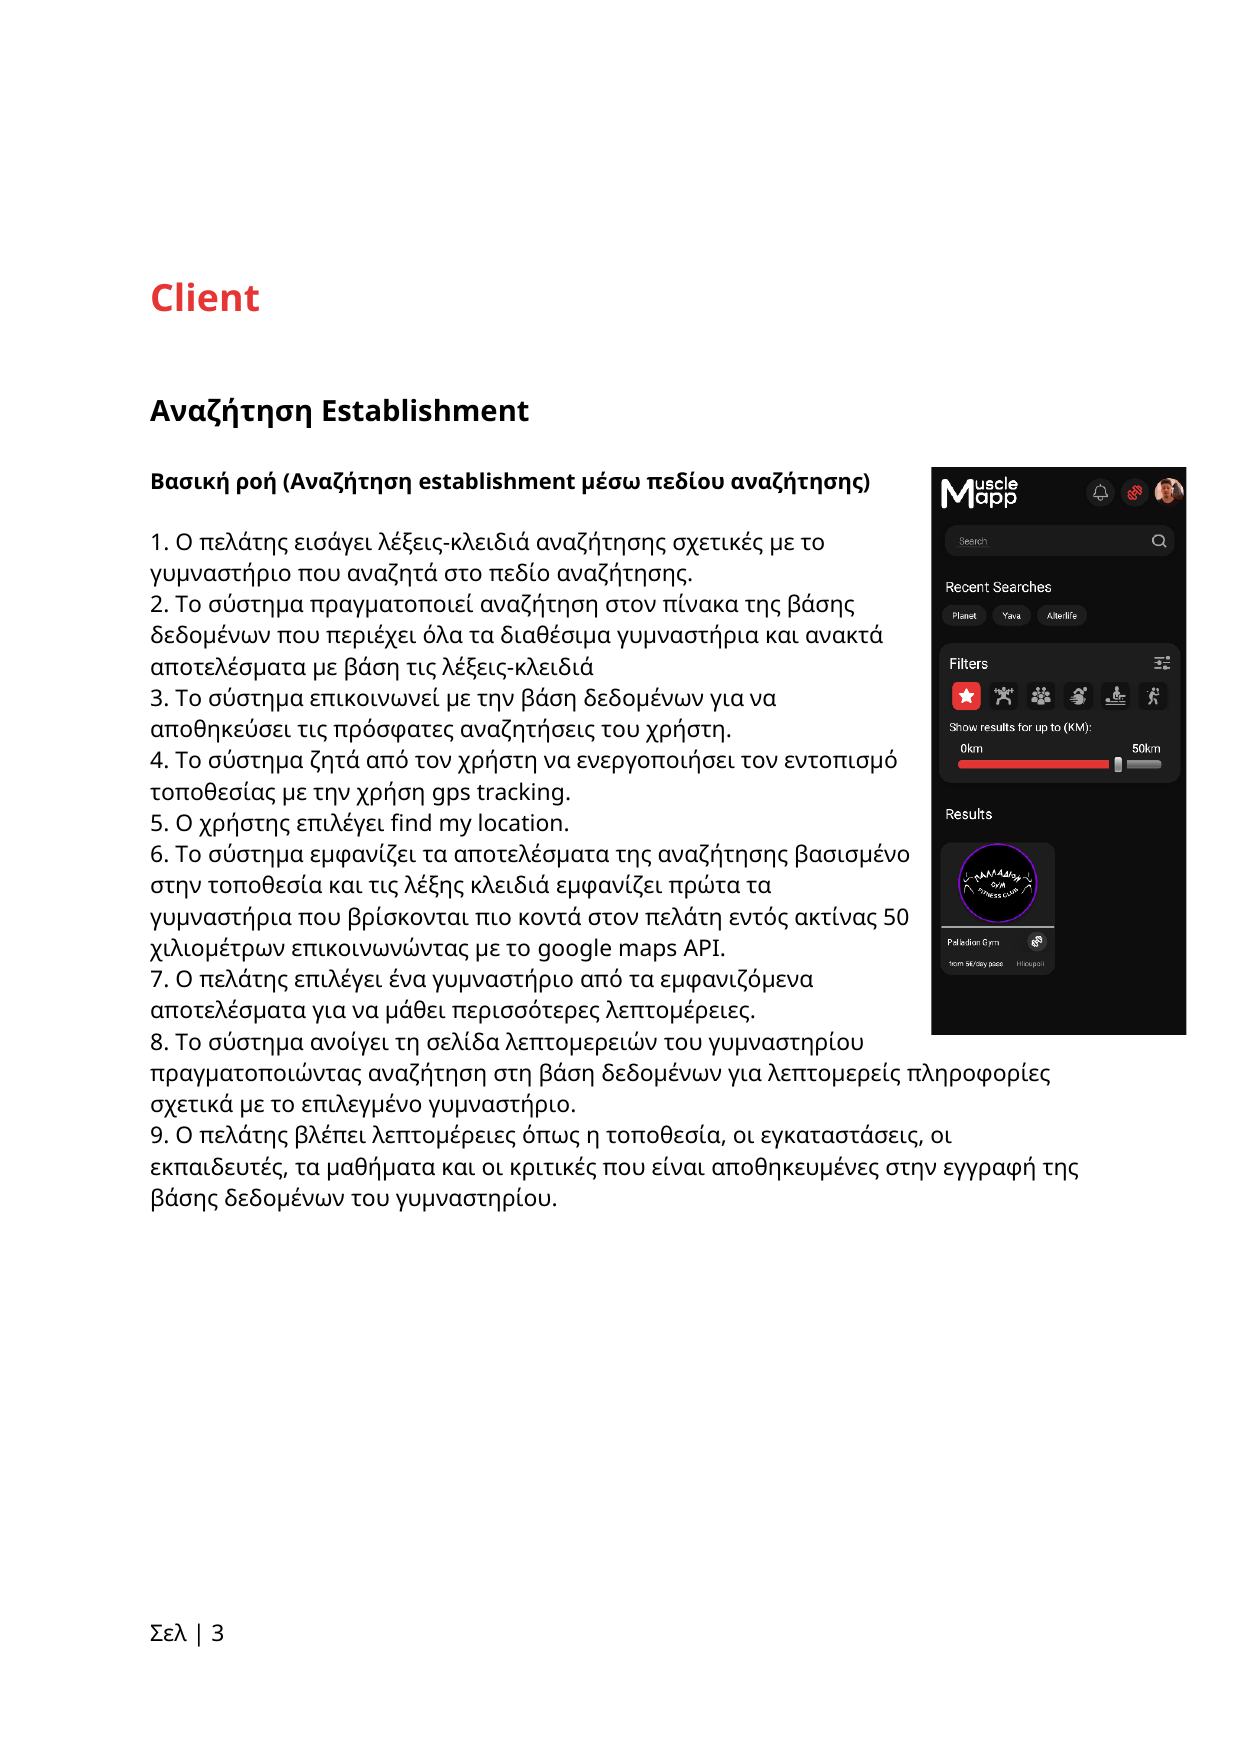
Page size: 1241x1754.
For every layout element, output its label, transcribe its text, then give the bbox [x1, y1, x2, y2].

text Βασική ροή (Αναζήτηση establishment μέσω πεδίου αναζήτησης) [150, 466, 1090, 496]
text 3. Το σύστημα επικοινωνεί με την βάση δεδομένων για να αποθηκεύσει τις πρόσφατες αναζητήσεις του χρήστη. [150, 682, 931, 744]
text 8. Το σύστημα ανοίγει τη σελίδα λεπτομερειών του γυμναστηρίου πραγματοποιώντας αναζήτηση στη βάση δεδομένων για λεπτομερείς πληροφορίες σχετικά με το επιλεγμένο γυμναστήριο. [150, 1026, 1090, 1119]
text 6. Το σύστημα εμφανίζει τα αποτελέσματα της αναζήτησης βασισμένο στην τοποθεσία και τις λέξης κλειδιά εμφανίζει πρώτα τα γυμναστήρια που βρίσκονται πιο κοντά στον πελάτη εντός ακτίνας 50 χιλιομέτρων επικοινωνώντας με το google maps API. [150, 838, 931, 963]
text 9. Ο πελάτης βλέπει λεπτομέρειες όπως η τοποθεσία, οι εγκαταστάσεις, οι εκπαιδευτές, τα μαθήματα και οι κριτικές που είναι αποθηκευμένες στην εγγραφή της βάσης δεδομένων του γυμναστηρίου. [150, 1119, 1090, 1213]
text Αναζήτηση Establishment [150, 390, 1090, 464]
text 4. Το σύστημα ζητά από τον χρήστη να ενεργοποιήσει τον εντοπισμό τοποθεσίας με την χρήση gps tracking. [150, 744, 931, 807]
text Client [150, 272, 1090, 323]
text 5. Ο χρήστης επιλέγει find my location. [150, 807, 931, 838]
text 2. Το σύστημα πραγματοποιεί αναζήτηση στον πίνακα της βάσης δεδομένων που περιέχει όλα τα διαθέσιμα γυμναστήρια και ανακτά αποτελέσματα με βάση τις λέξεις-κλειδιά [150, 588, 931, 682]
text 7. Ο πελάτης επιλέγει ένα γυμναστήριο από τα εμφανιζόμενα αποτελέσματα για να μάθει περισσότερες λεπτομέρειες. [150, 963, 931, 1026]
text 1. Ο πελάτης εισάγει λέξεις-κλειδιά αναζήτησης σχετικές με το γυμναστήριο που αναζητά στο πεδίο αναζήτησης. [150, 526, 931, 588]
picture [931, 467, 1187, 1035]
